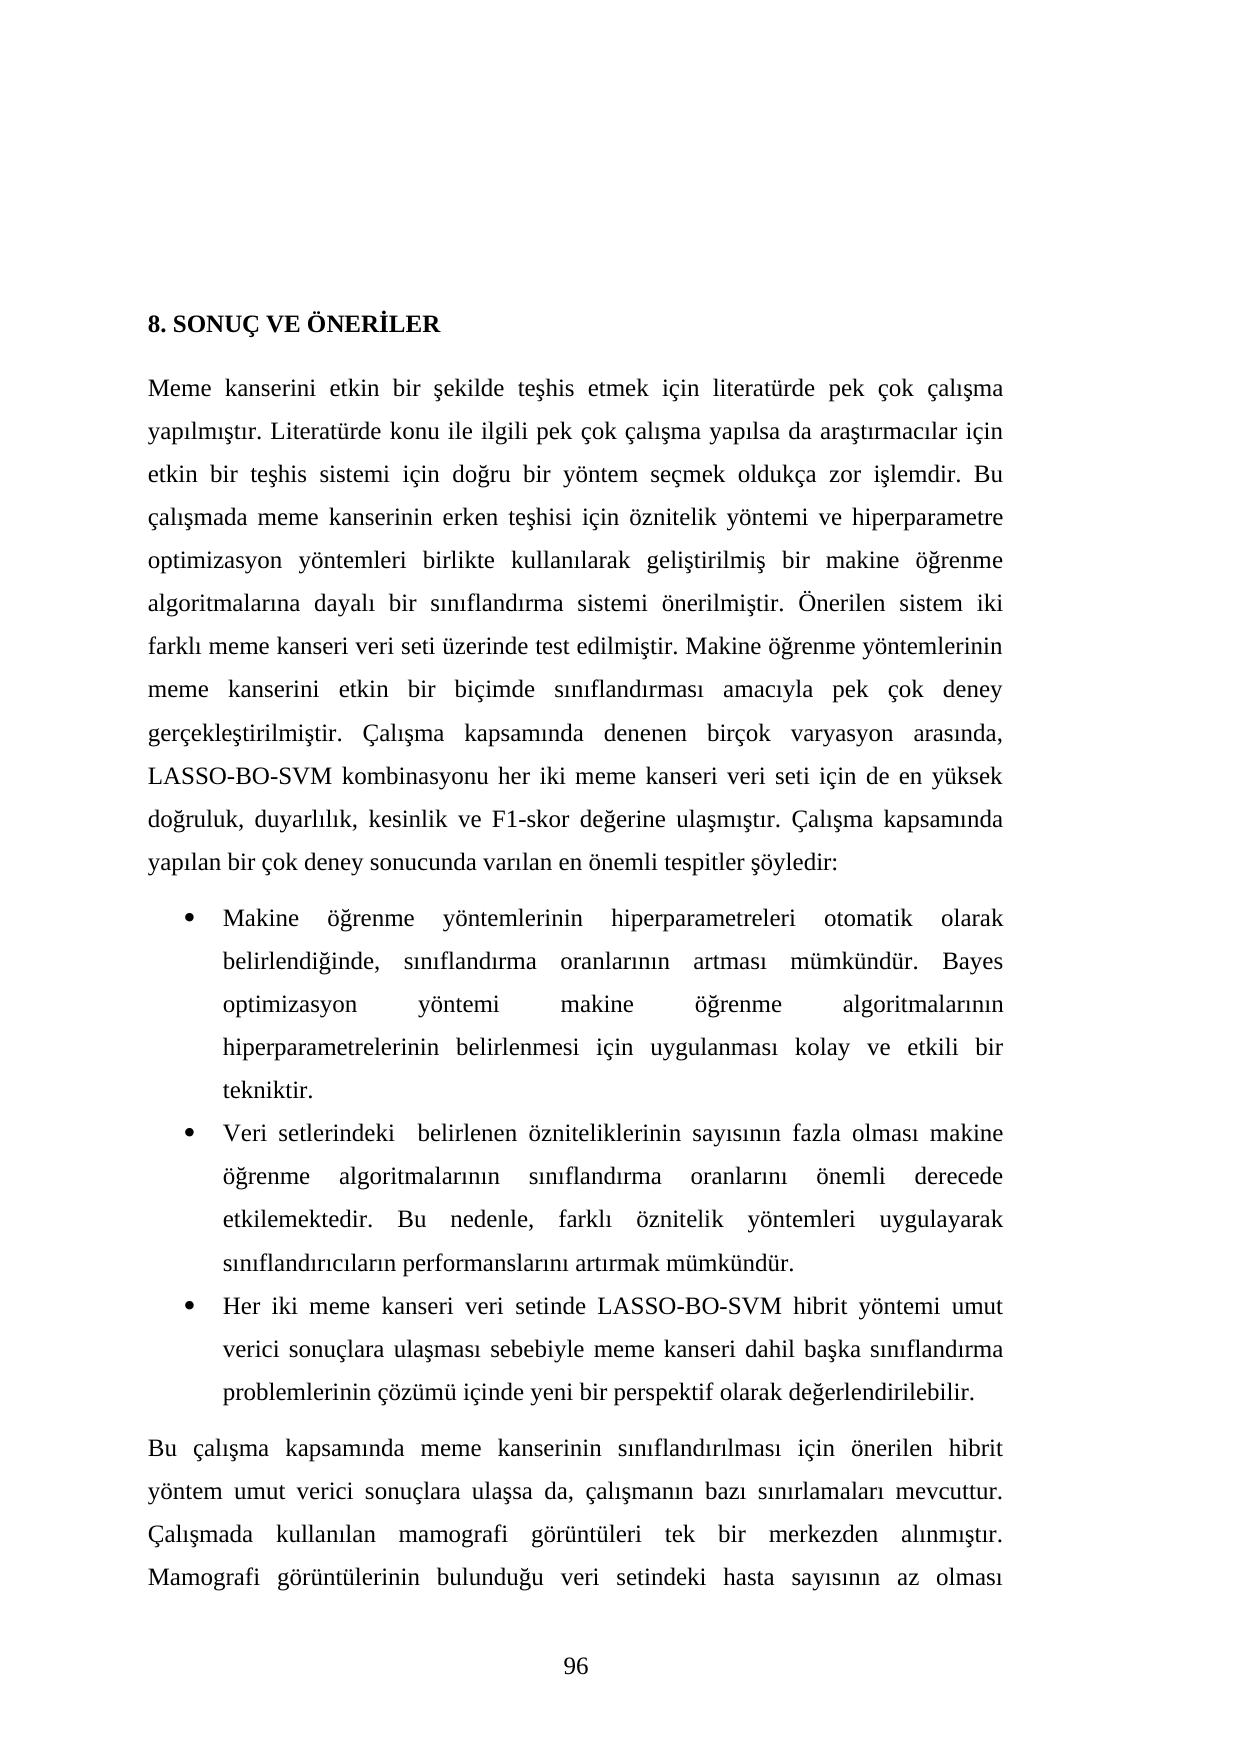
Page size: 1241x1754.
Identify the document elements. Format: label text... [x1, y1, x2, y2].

text Meme kanserini etkin bir şekilde teşhis etmek için literatürde pek çok çalışma yapılmıştır. Literatürde konu ile ilgili pek çok çalışma yapılsa da araştırmacılar için etkin bir teşhis sistemi için doğru bir yöntem seçmek oldukça zor işlemdir. Bu çalışmada meme kanserinin erken teşhisi için öznitelik yöntemi ve hiperparametre optimizasyon yöntemleri birlikte kullanılarak geliştirilmiş bir makine öğrenme algoritmalarına dayalı bir sınıflandırma sistemi önerilmiştir. Önerilen sistem iki farklı meme kanseri veri seti üzerinde test edilmiştir. Makine öğrenme yöntemlerinin meme kanserini etkin bir biçimde sınıflandırması amacıyla pek çok deney gerçekleştirilmiştir. Çalışma kapsamında denenen birçok varyasyon arasında, LASSO-BO-SVM kombinasyonu her iki meme kanseri veri seti için de en yüksek doğruluk, duyarlılık, kesinlik ve F1-skor değerine ulaşmıştır. Çalışma kapsamında yapılan bir çok deney sonucunda varılan en önemli tespitler şöyledir: [148, 373, 1004, 876]
list Veri setlerindeki belirlenen özniteliklerinin sayısının fazla olması makine öğrenme algoritmalarının sınıflandırma oranlarını önemli derecede etkilemektedir. Bu nedenle, farklı öznitelik yöntemleri uygulayarak sınıflandırıcıların performanslarını artırmak mümkündür. [185, 1118, 1004, 1276]
subtitle 8. SONUÇ VE ÖNERİLER [148, 309, 1004, 338]
list Makine öğrenme yöntemlerinin hiperparametreleri otomatik olarak belirlendiğinde, sınıflandırma oranlarının artması mümkündür. Bayes optimizasyon yöntemi makine öğrenme algoritmalarının hiperparametrelerinin belirlenmesi için uygulanması kolay ve etkili bir tekniktir. [185, 903, 1004, 1104]
list Her iki meme kanseri veri setinde LASSO-BO-SVM hibrit yöntemi umut verici sonuçlara ulaşması sebebiyle meme kanseri dahil başka sınıflandırma problemlerinin çözümü içinde yeni bir perspektif olarak değerlendirilebilir. [185, 1291, 1004, 1406]
